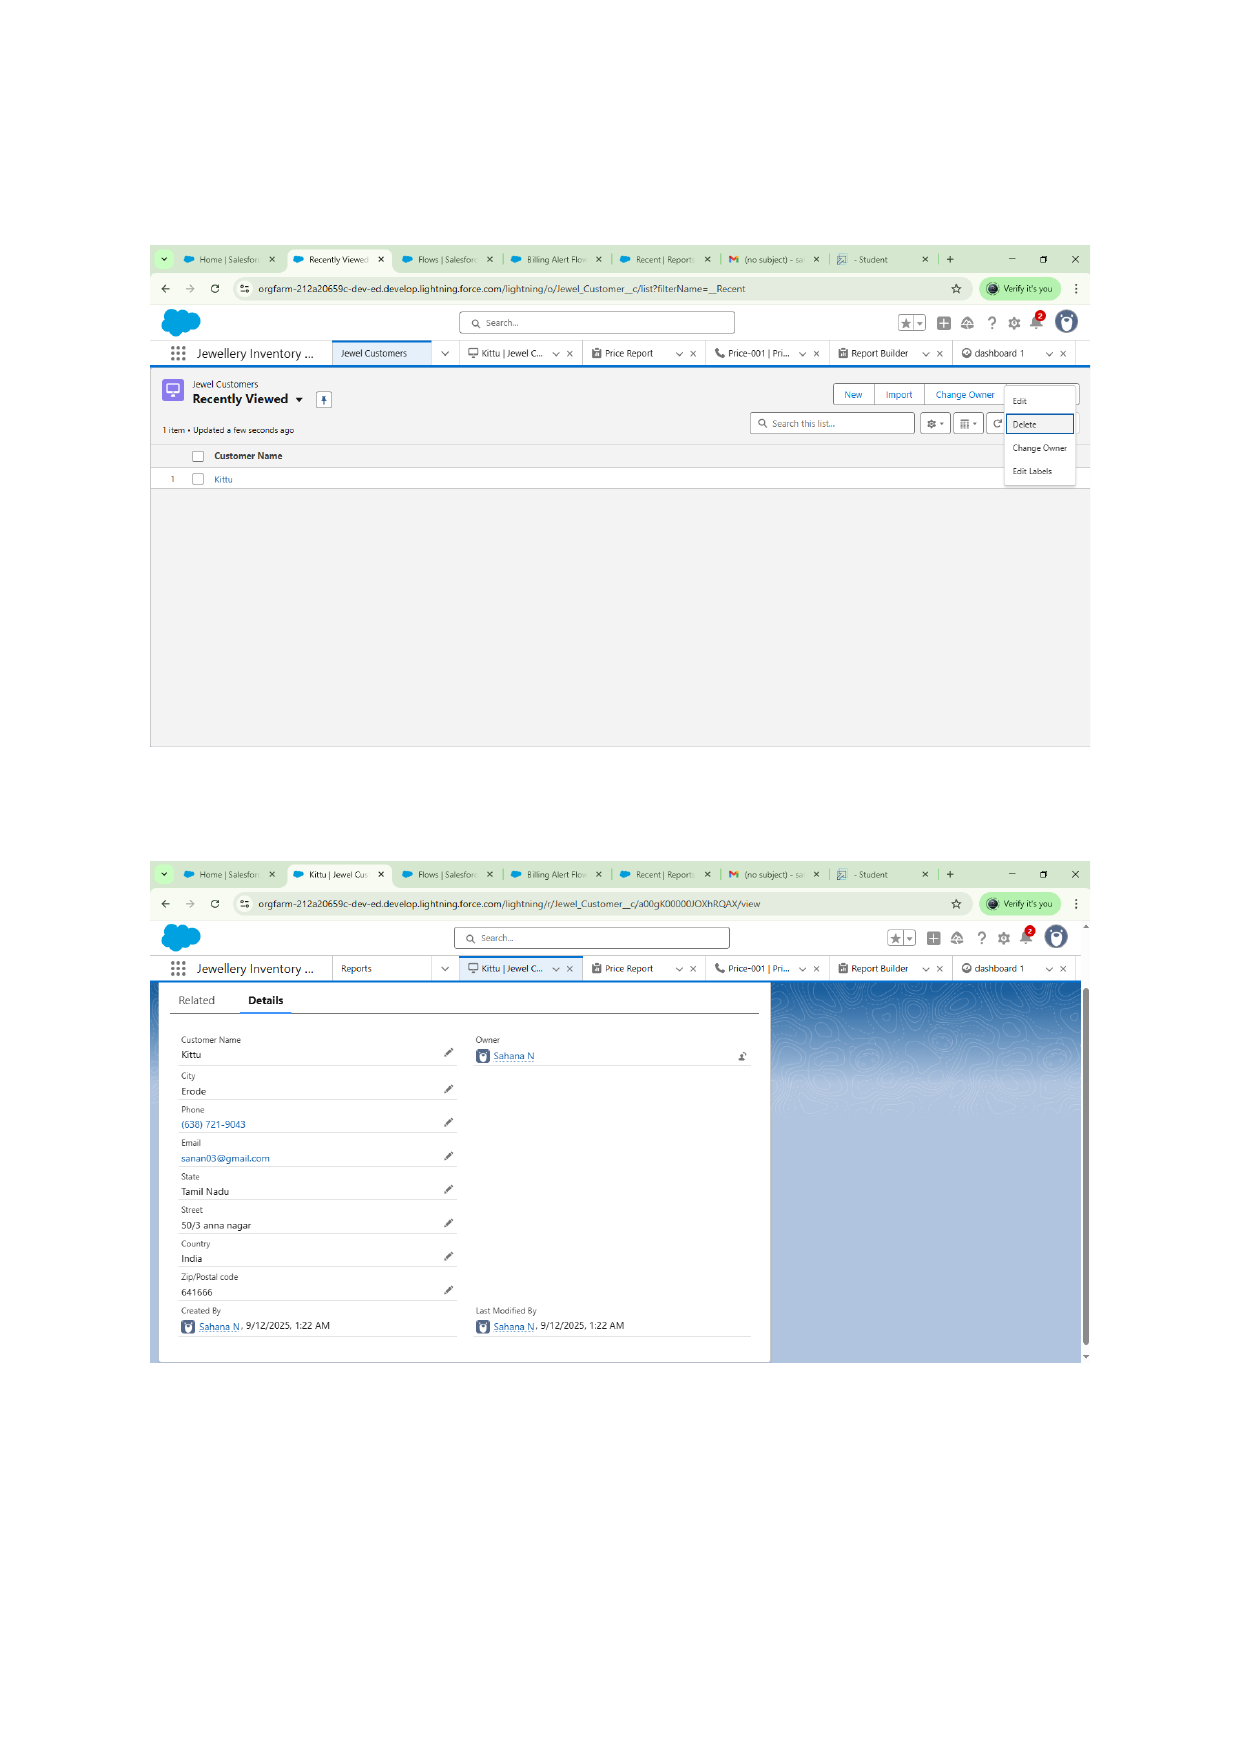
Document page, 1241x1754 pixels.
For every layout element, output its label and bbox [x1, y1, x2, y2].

picture [150, 245, 1091, 747]
picture [150, 861, 1091, 1363]
